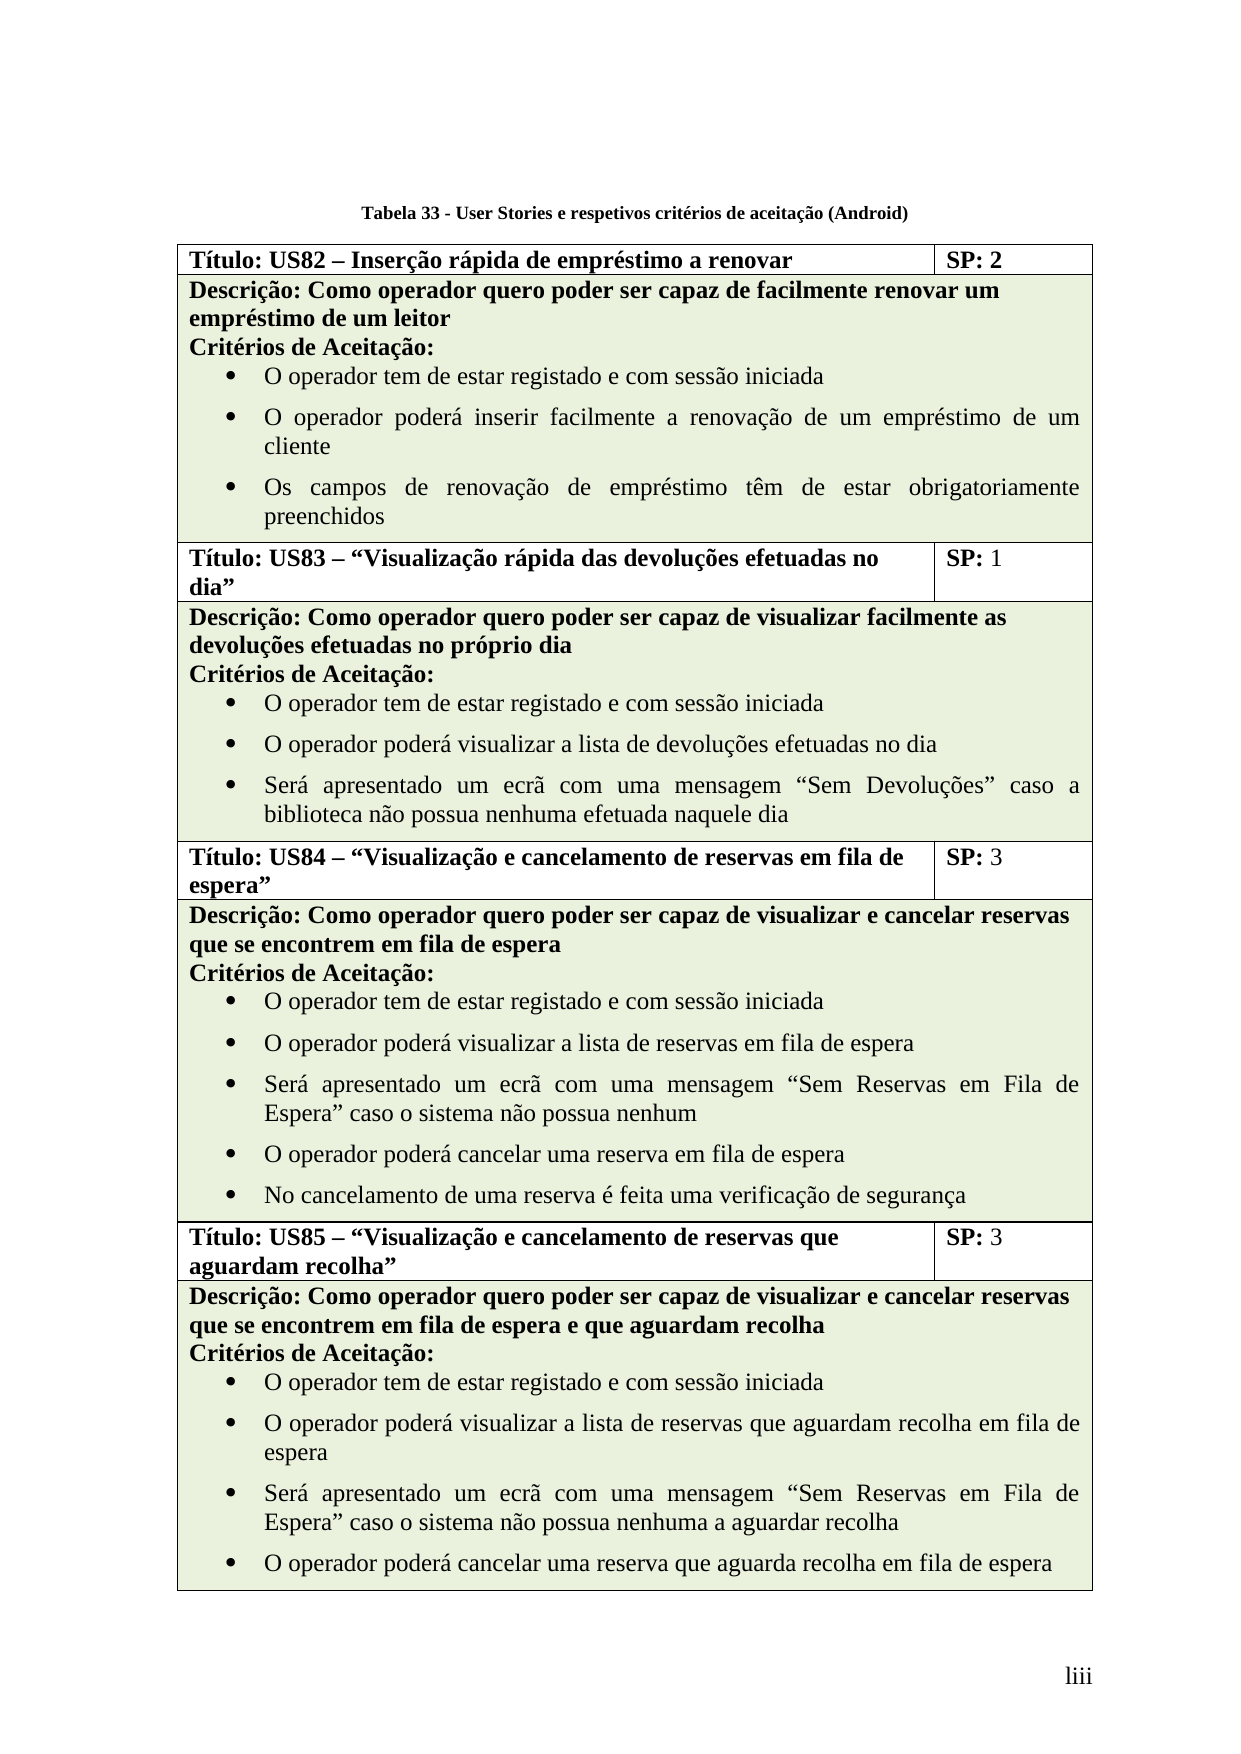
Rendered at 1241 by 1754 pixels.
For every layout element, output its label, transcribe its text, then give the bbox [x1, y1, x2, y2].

table_cell Descrição: Como operador quero poder ser capaz de visualizar facilmente as devoluções efetuadas no próprio dia Critérios de Aceitação: O operador tem de estar registado e com sessão iniciada O operador poderá visualizar a lista de devoluções efetuadas no dia Será apresentado um ecrã com uma mensagem “Sem Devoluções” caso a biblioteca não possua nenhuma efetuada naquele dia [178, 602, 1092, 841]
table_cell SP: 3 [935, 1223, 1092, 1280]
table_cell Título: US85 – “Visualização e cancelamento de reservas que aguardam recolha” [178, 1223, 934, 1280]
table_cell Título: US83 – “Visualização rápida das devoluções efetuadas no dia” [178, 543, 934, 601]
table_cell Descrição: Como operador quero poder ser capaz de visualizar e cancelar reservas que se encontrem em fila de espera Critérios de Aceitação: O operador tem de estar registado e com sessão iniciada O operador poderá visualizar a lista de reservas em fila de espera Será apresentado um ecrã com uma mensagem “Sem Reservas em Fila de Espera” caso o sistema não possua nenhum O operador poderá cancelar uma reserva em fila de espera No cancelamento de uma reserva é feita uma verificação de segurança [178, 900, 1092, 1221]
text Tabela 33 - User Stories e respetivos critérios de aceitação (Android) [177, 202, 1092, 223]
table_cell Título: US84 – “Visualização e cancelamento de reservas em fila de espera” [178, 842, 934, 899]
table_cell SP: 1 [935, 543, 1092, 601]
table_header Título: US82 – Inserção rápida de empréstimo a renovar [178, 245, 934, 274]
table_header SP: 2 [935, 245, 1092, 274]
table_cell Descrição: Como operador quero poder ser capaz de facilmente renovar um empréstimo de um leitor Critérios de Aceitação: O operador tem de estar registado e com sessão iniciada O operador poderá inserir facilmente a renovação de um empréstimo de um cliente Os campos de renovação de empréstimo têm de estar obrigatoriamente preenchidos [178, 275, 1092, 542]
table_cell SP: 3 [935, 842, 1092, 899]
